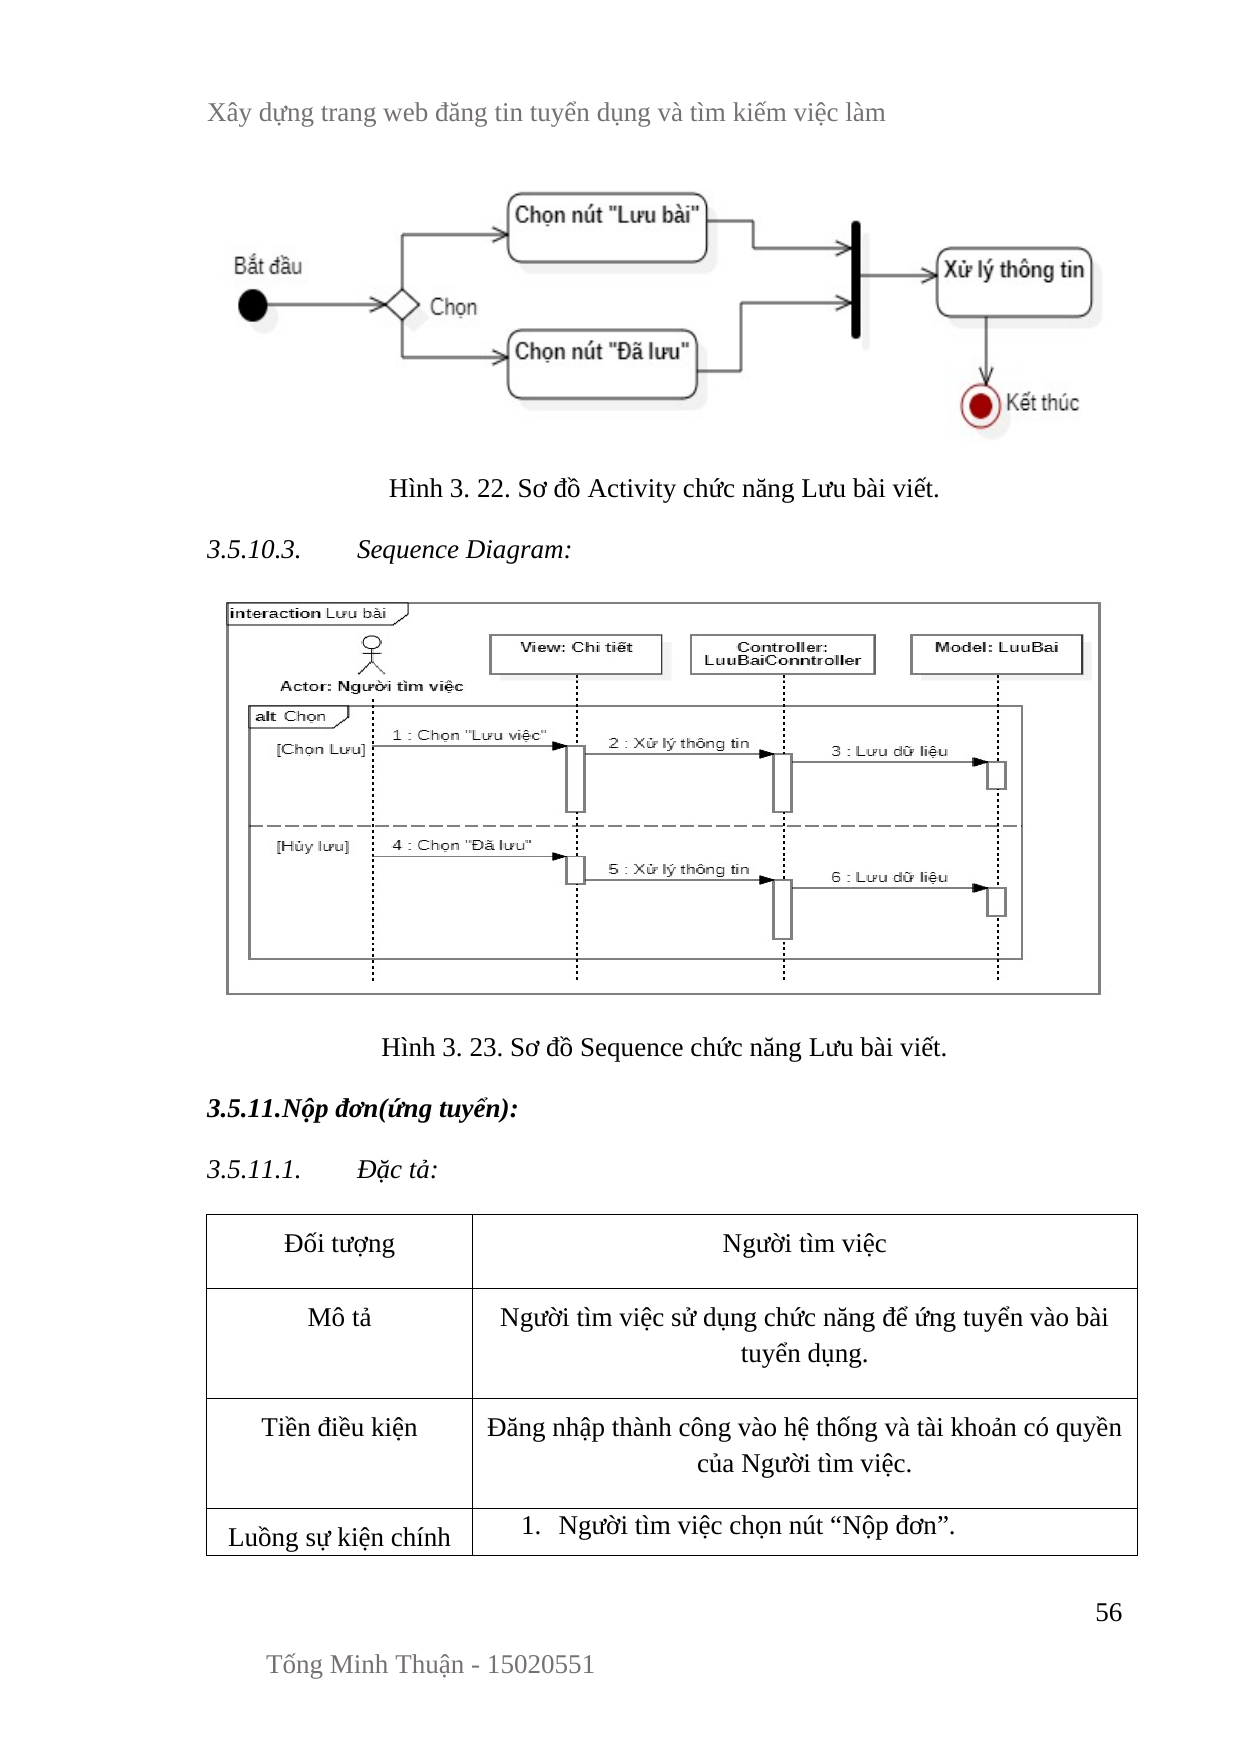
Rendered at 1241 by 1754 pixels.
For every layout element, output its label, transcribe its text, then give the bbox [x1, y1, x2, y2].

text Sequence Diagram: [207, 533, 1122, 564]
table_cell Tiền điều kiện [207, 1399, 472, 1508]
picture [214, 593, 1115, 1002]
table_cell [473, 1509, 1137, 1555]
table_cell Luồng sự kiện chính [207, 1509, 472, 1555]
text Nộp đơn(ứng tuyển): [207, 1092, 1122, 1123]
table_cell Mô tả [207, 1289, 472, 1398]
table_header Người tìm việc [473, 1215, 1137, 1288]
text Đặc tả: [207, 1153, 1122, 1184]
table_header Đối tượng [207, 1215, 472, 1288]
table_cell Người tìm việc sử dụng chức năng để ứng tuyển vào bài tuyển dụng. [473, 1289, 1137, 1398]
picture [220, 177, 1109, 443]
table_cell Đăng nhập thành công vào hệ thống và tài khoản có quyền của Người tìm việc. [473, 1399, 1137, 1508]
